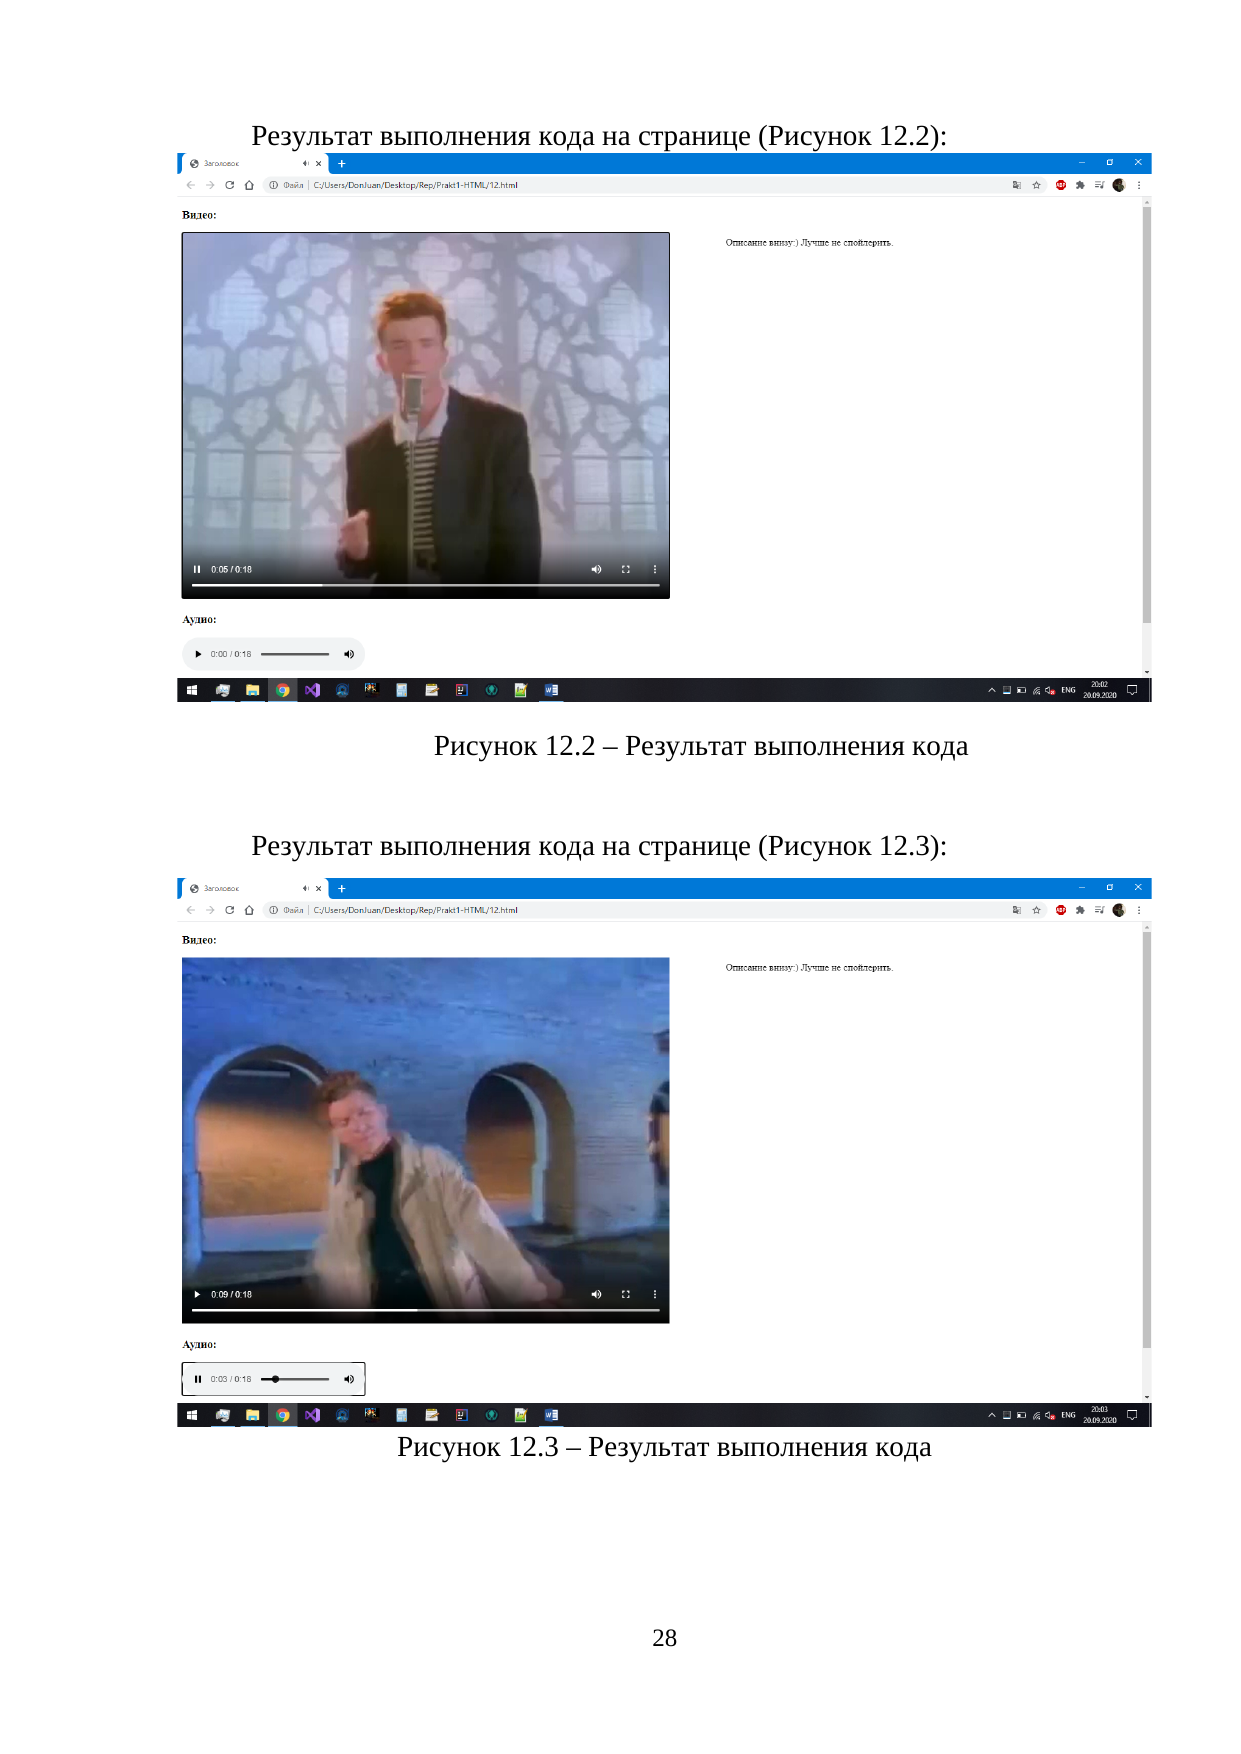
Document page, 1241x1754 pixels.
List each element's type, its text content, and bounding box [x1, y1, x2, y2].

text Рисунок 12.3 – Результат выполнения кода [177, 1427, 1152, 1463]
picture [177, 878, 1152, 1427]
text Результат выполнения кода на странице (Рисунок 12.2): [177, 118, 1152, 153]
list Результат выполнения кода на странице (Рисунок 12.3): [177, 828, 1152, 862]
text Рисунок 12.2 – Результат выполнения кода [177, 728, 1152, 761]
picture [177, 153, 1152, 702]
